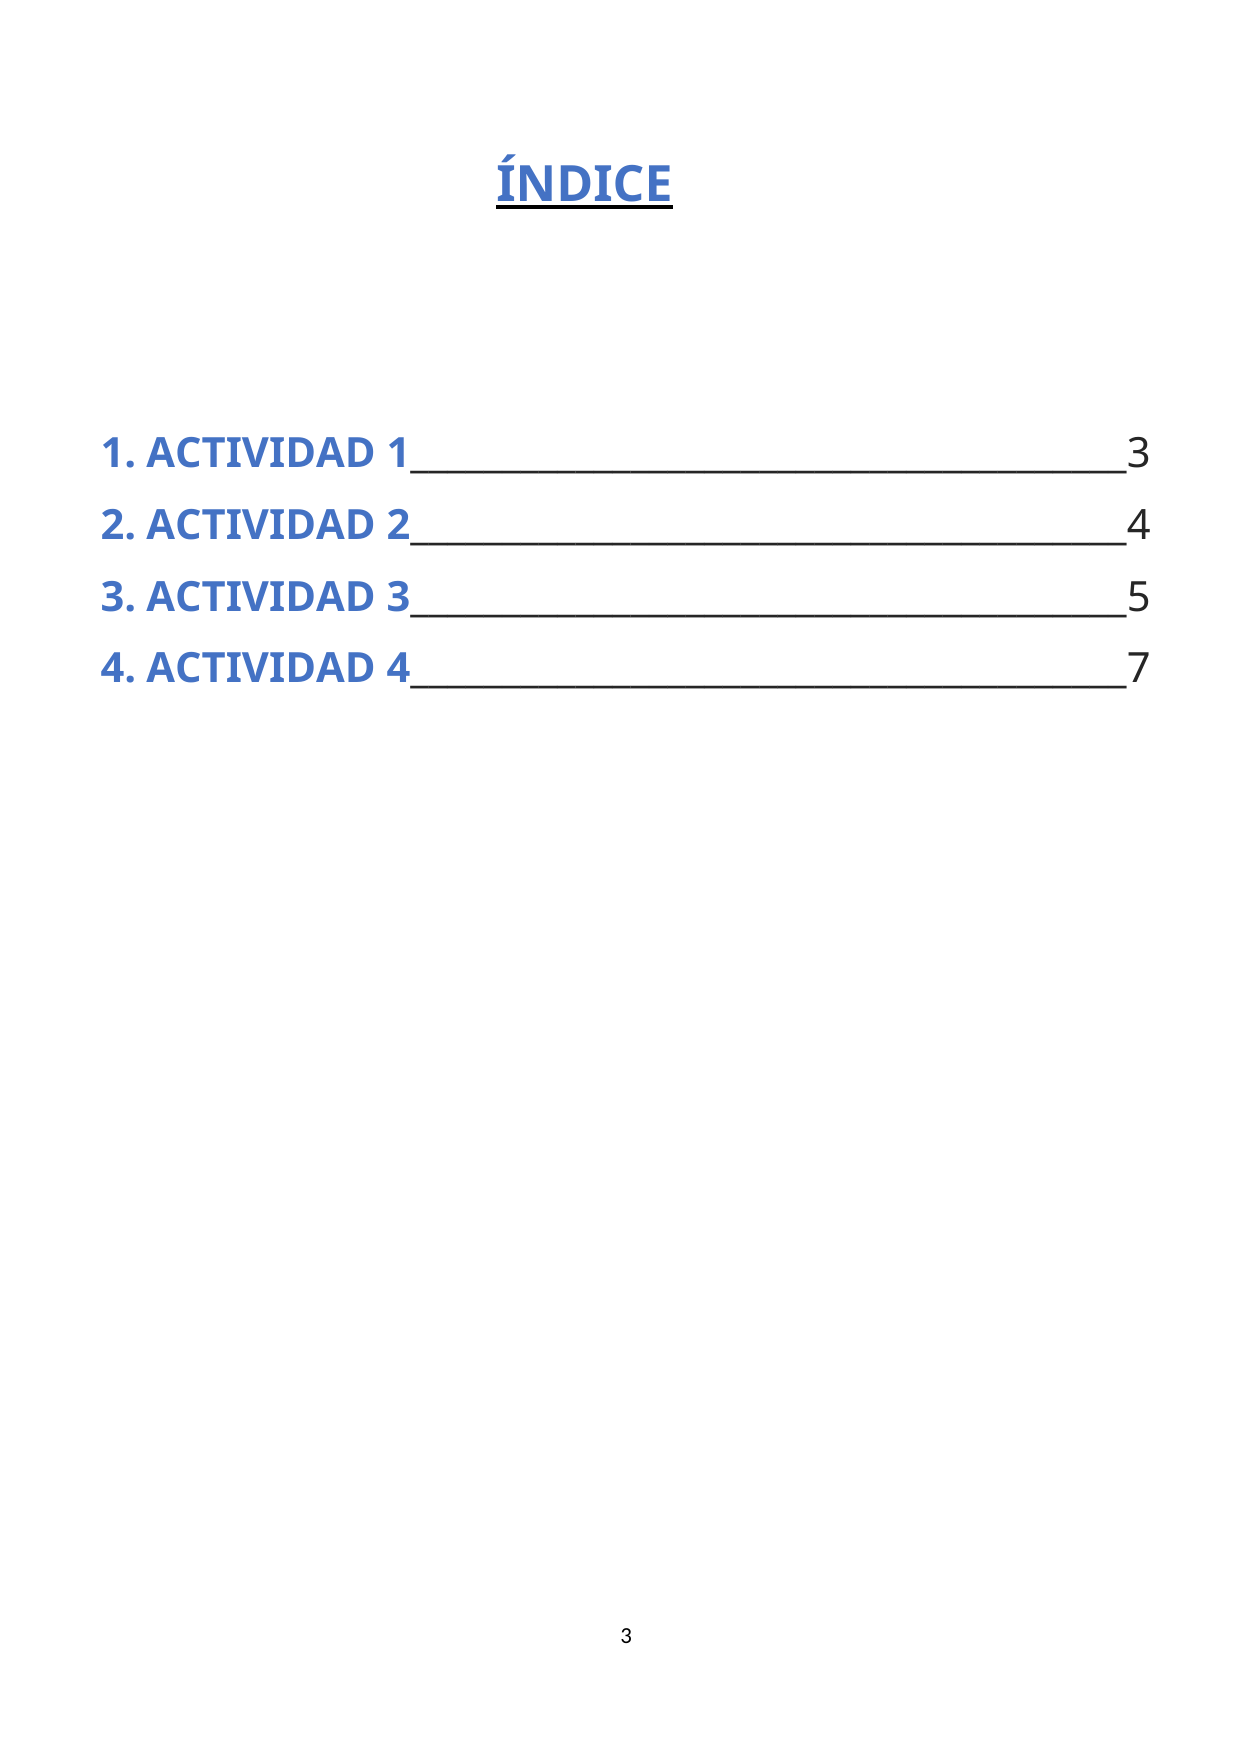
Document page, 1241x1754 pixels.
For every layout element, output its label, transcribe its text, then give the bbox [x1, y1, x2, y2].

text ÍNDICE [100, 148, 1068, 216]
